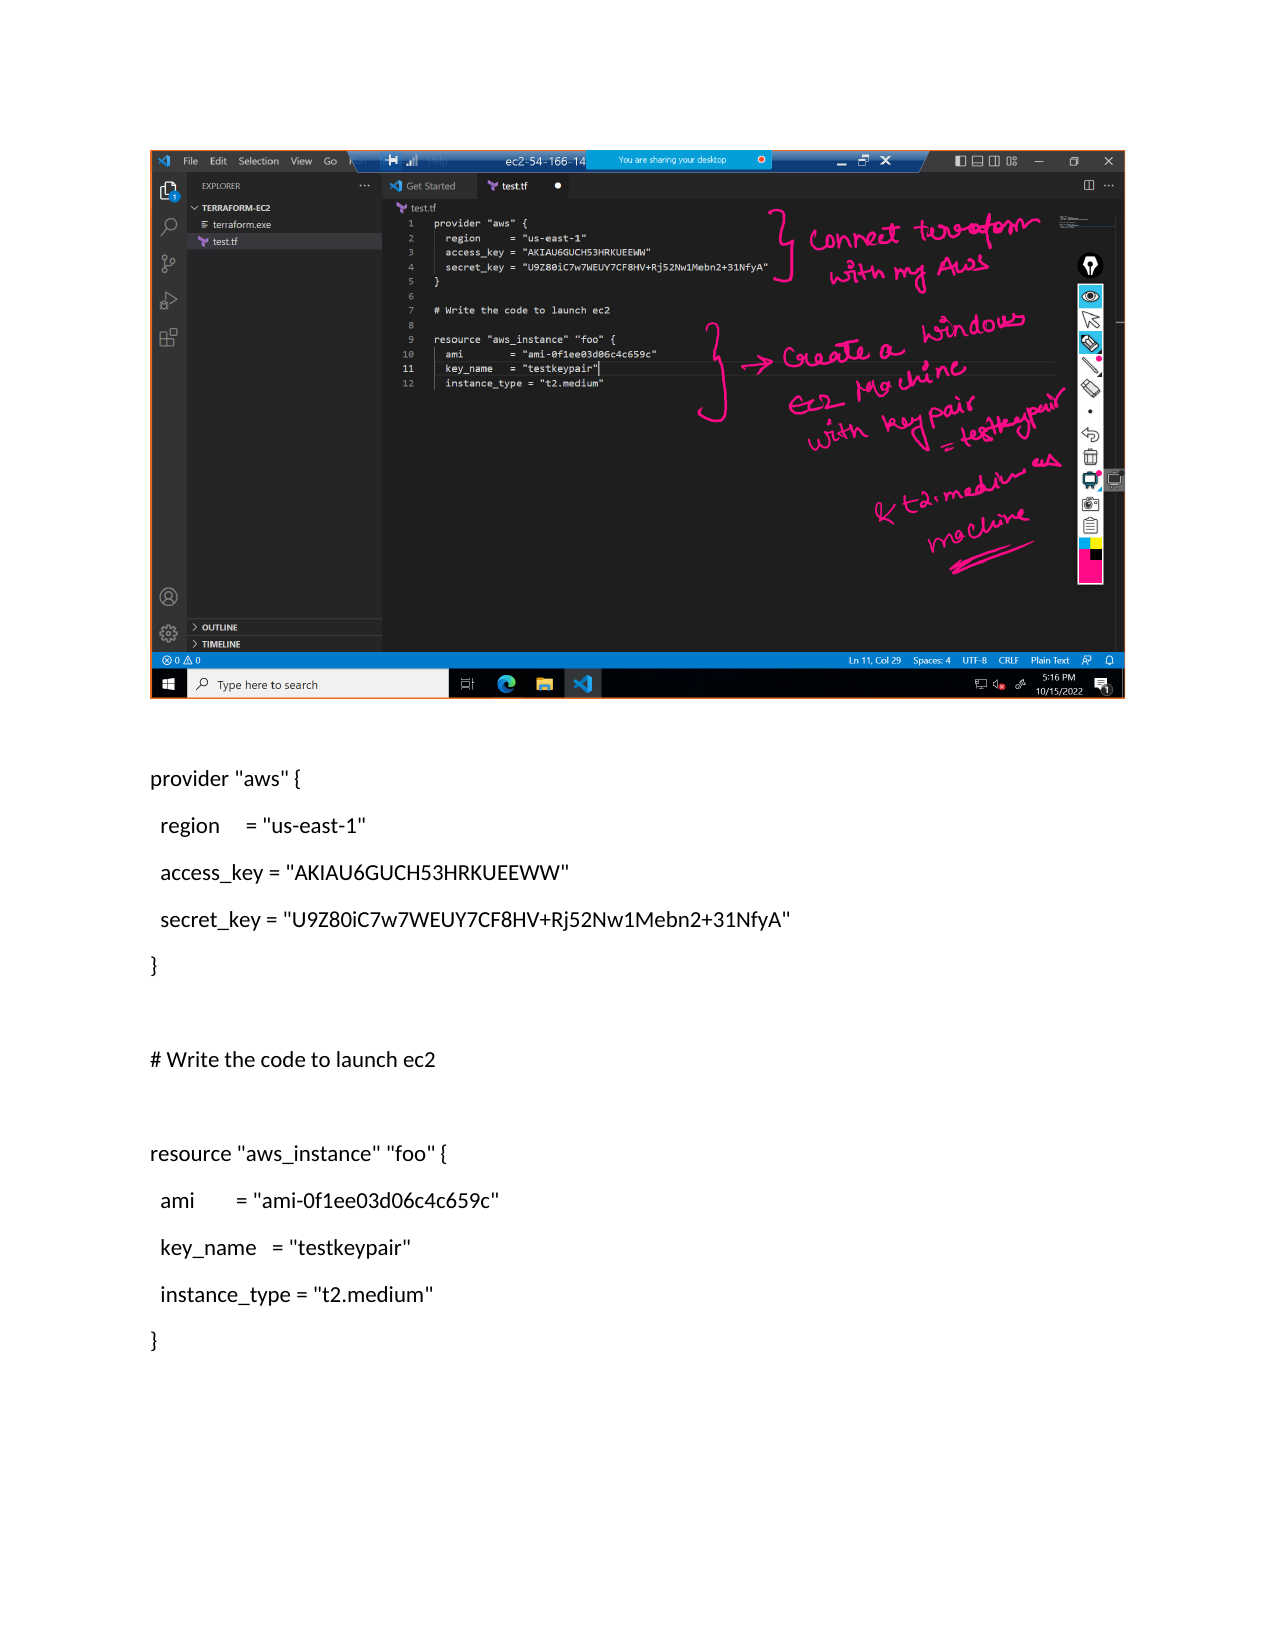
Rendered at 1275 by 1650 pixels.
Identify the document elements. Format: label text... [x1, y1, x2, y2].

text region = "us-east-1" [150, 811, 1125, 839]
text # Write the code to launch ec2 [150, 1045, 1125, 1073]
text } [150, 952, 1125, 980]
text key_name = "testkeypair" [150, 1233, 1125, 1261]
text secret_key = "U9Z80iC7w7WEUY7CF8HV+Rj52Nw1Mebn2+31NfyA" [150, 905, 1125, 933]
text ami = "ami-0f1ee03d06c4c659c" [150, 1186, 1125, 1214]
text provider "aws" { [150, 764, 1125, 792]
picture [758, 156, 765, 162]
text } [150, 1327, 1125, 1355]
text resource "aws_instance" "foo" { [150, 1139, 1125, 1167]
text access_key = "AKIAU6GUCH53HRKUEEWW" [150, 858, 1125, 886]
picture [150, 150, 1125, 699]
text instance_type = "t2.medium" [150, 1280, 1125, 1308]
